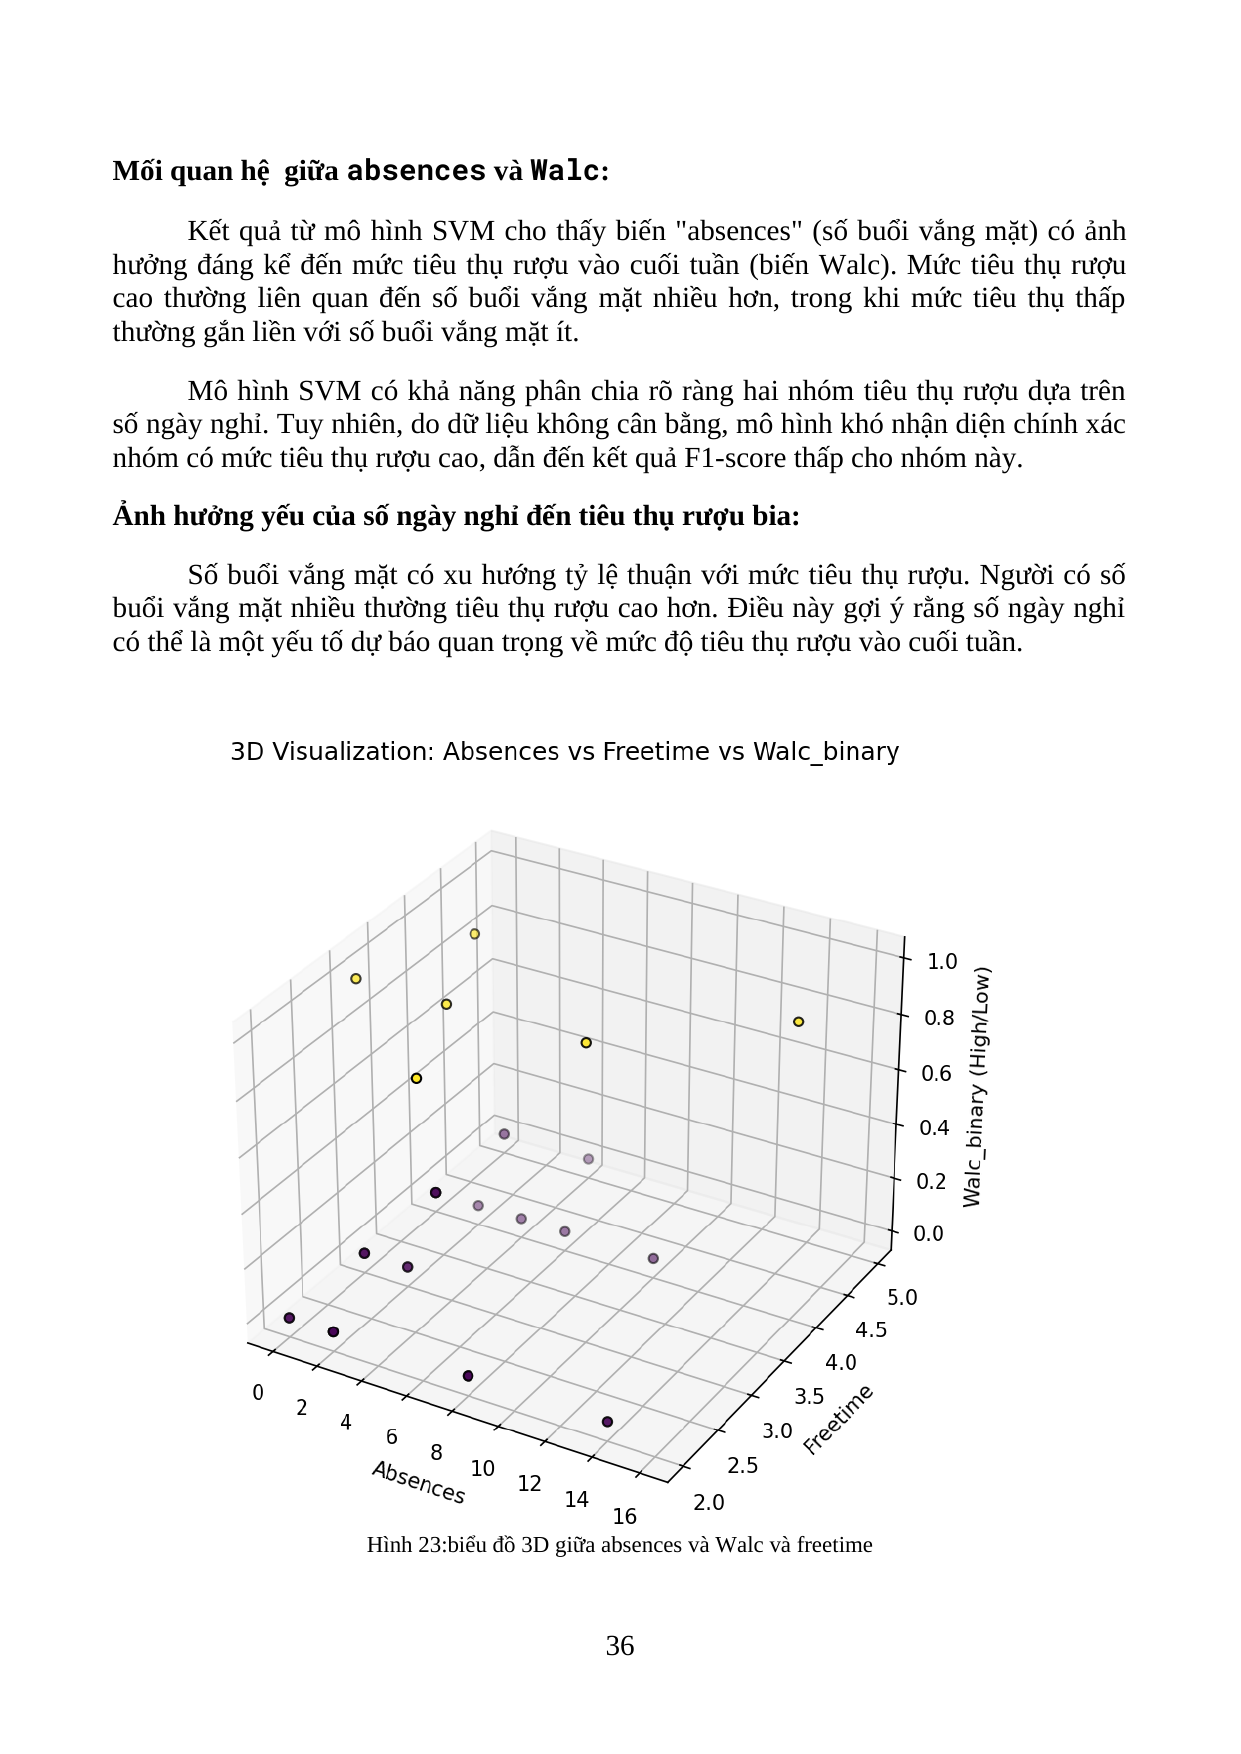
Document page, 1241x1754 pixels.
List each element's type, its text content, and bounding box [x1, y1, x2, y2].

picture [176, 716, 1064, 1532]
text Mối quan hệ giữa absences và Walc: [112, 150, 1128, 188]
text Ảnh hưởng yếu của số ngày nghỉ đến tiêu thụ rượu bia: [112, 498, 1128, 532]
text Kết quả từ mô hình SVM cho thấy biến "absences" (số buổi vắng mặt) có ảnh hưởng đáng kể đến mức tiêu thụ rượu vào cuối tuần (biến Walc). Mức tiêu thụ rượu cao thường liên quan đến số buổi vắng mặt nhiều hơn, trong khi mức tiêu thụ thấp thường gắn liền với số buổi vắng mặt ít. [112, 213, 1128, 348]
text Mô hình SVM có khả năng phân chia rõ ràng hai nhóm tiêu thụ rượu dựa trên số ngày nghỉ. Tuy nhiên, do dữ liệu không cân bằng, mô hình khó nhận diện chính xác nhóm có mức tiêu thụ rượu cao, dẫn đến kết quả F1-score thấp cho nhóm này. [112, 373, 1128, 473]
text Số buổi vắng mặt có xu hướng tỷ lệ thuận với mức tiêu thụ rượu. Người có số buổi vắng mặt nhiều thường tiêu thụ rượu cao hơn. Điều này gợi ý rằng số ngày nghỉ có thể là một yếu tố dự báo quan trọng về mức độ tiêu thụ rượu vào cuối tuần. [112, 557, 1128, 657]
